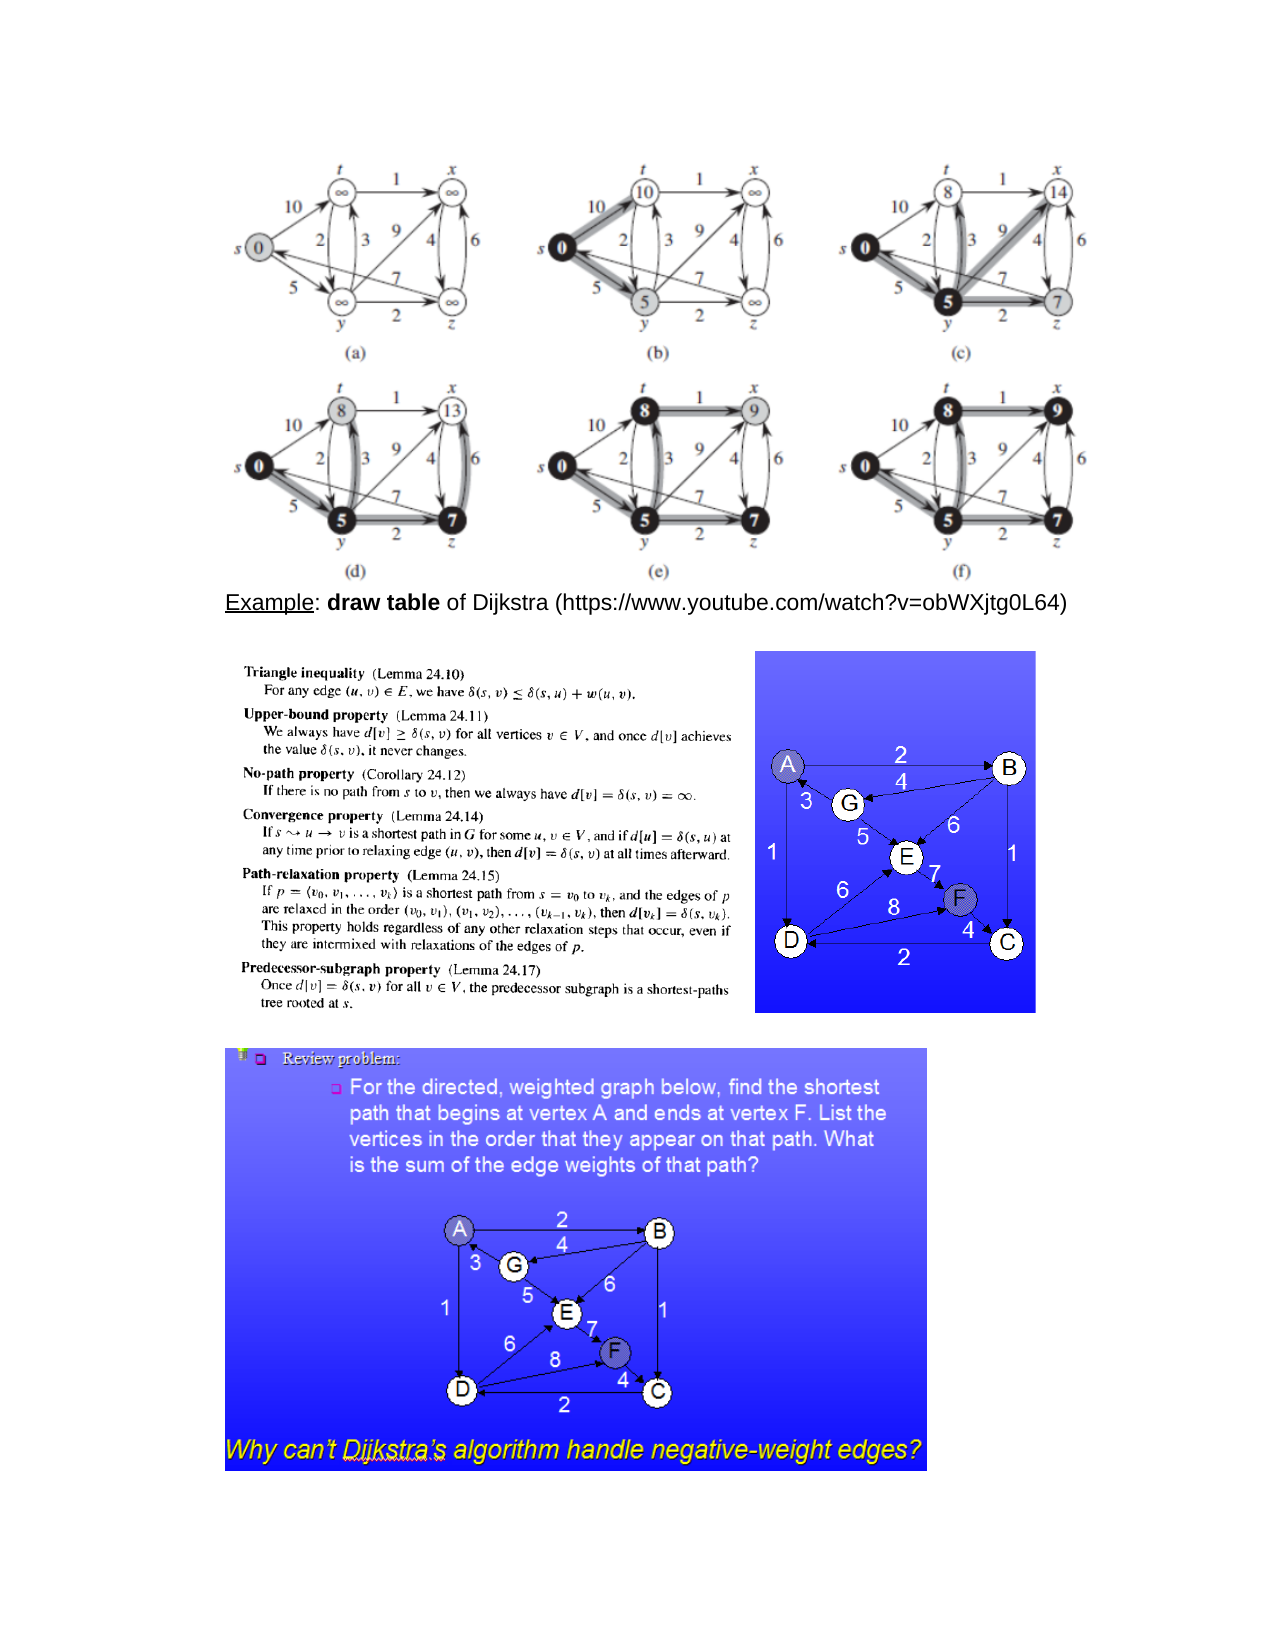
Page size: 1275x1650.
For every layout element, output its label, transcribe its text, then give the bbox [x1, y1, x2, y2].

picture [225, 1048, 927, 1471]
text Example: draw table of Dijkstra (https://www.youtube.com/watch?v=obWXjtg0L64) [150, 589, 1125, 615]
picture [225, 651, 1036, 1013]
picture [225, 150, 1099, 585]
